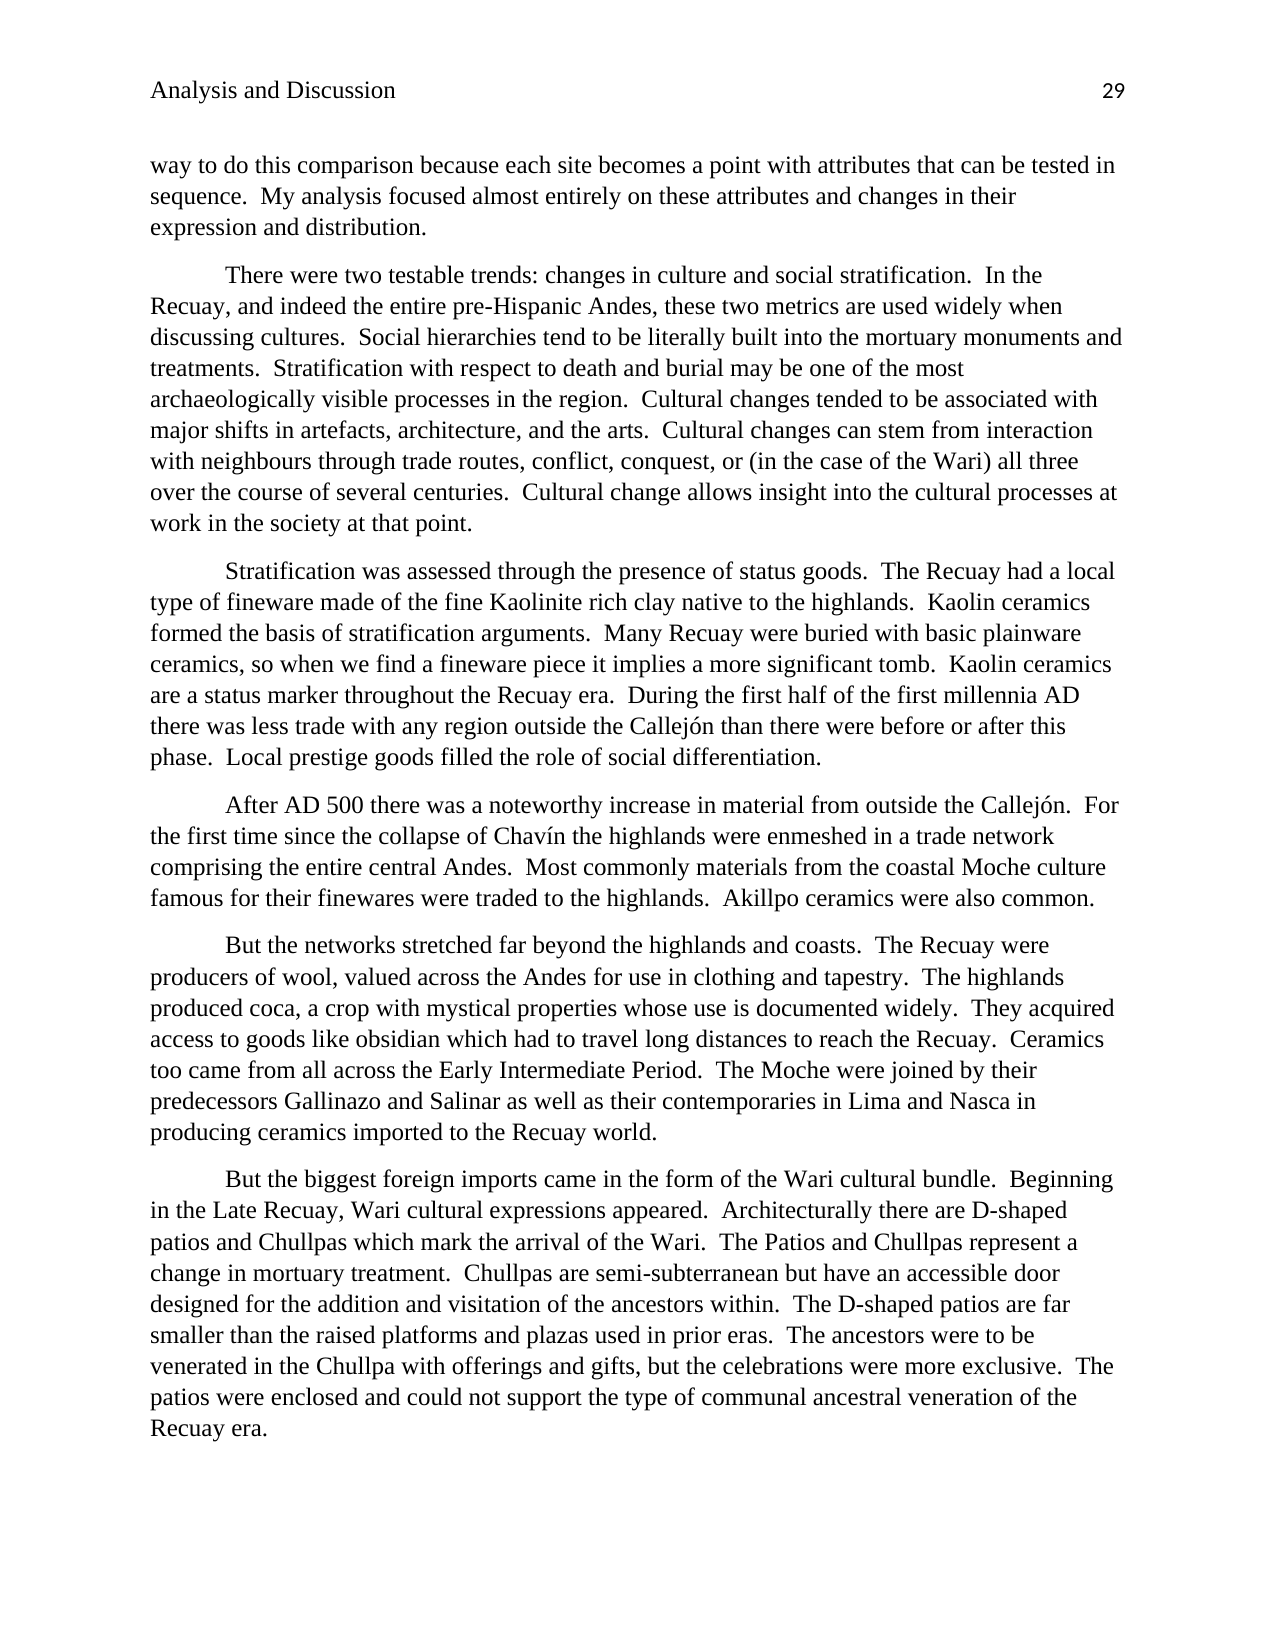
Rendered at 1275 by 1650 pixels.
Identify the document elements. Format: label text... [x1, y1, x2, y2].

text But the networks stretched far beyond the highlands and coasts. The Recuay were producers of wool, valued across the Andes for use in clothing and tapestry. The highlands produced coca, a crop with mystical properties whose use is documented widely. They acquired access to goods like obsidian which had to travel long distances to reach the Recuay. Ceramics too came from all across the Early Intermediate Period. The Moche were joined by their predecessors Gallinazo and Salinar as well as their contemporaries in Lima and Nasca in producing ceramics imported to the Recuay world. [150, 931, 1125, 1146]
text Stratification was assessed through the presence of status goods. The Recuay had a local type of fineware made of the fine Kaolinite rich clay native to the highlands. Kaolin ceramics formed the basis of stratification arguments. Many Recuay were buried with basic plainware ceramics, so when we find a fineware piece it implies a more significant tomb. Kaolin ceramics are a status marker throughout the Recuay era. During the first half of the first millennia AD there was less trade with any region outside the Callejón than there were before or after this phase. Local prestige goods filled the role of social differentiation. [150, 556, 1125, 771]
text But the biggest foreign imports came in the form of the Wari cultural bundle. Beginning in the Late Recuay, Wari cultural expressions appeared. Architecturally there are D-shaped patios and Chullpas which mark the arrival of the Wari. The Patios and Chullpas represent a change in mortuary treatment. Chullpas are semi-subterranean but have an accessible door designed for the addition and visitation of the ancestors within. The D-shaped patios are far smaller than the raised platforms and plazas used in prior eras. The ancestors were to be venerated in the Chullpa with offerings and gifts, but the celebrations were more exclusive. The patios were enclosed and could not support the type of communal ancestral veneration of the Recuay era. [150, 1164, 1125, 1442]
text There were two testable trends: changes in culture and social stratification. In the Recuay, and indeed the entire pre-Hispanic Andes, these two metrics are used widely when discussing cultures. Social hierarchies tend to be literally built into the mortuary monuments and treatments. Stratification with respect to death and burial may be one of the most archaeologically visible processes in the region. Cultural changes tended to be associated with major shifts in artefacts, architecture, and the arts. Cultural changes can stem from interaction with neighbours through trade routes, conflict, conquest, or (in the case of the Wari) all three over the course of several centuries. Cultural change allows insight into the cultural processes at work in the society at that point. [150, 260, 1125, 537]
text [150, 150, 1125, 241]
text After AD 500 there was a noteworthy increase in material from outside the Callejón. For the first time since the collapse of Chavín the highlands were enmeshed in a trade network comprising the entire central Andes. Most commonly materials from the coastal Moche culture famous for their finewares were traded to the highlands. Akillpo ceramics were also common. [150, 790, 1125, 912]
